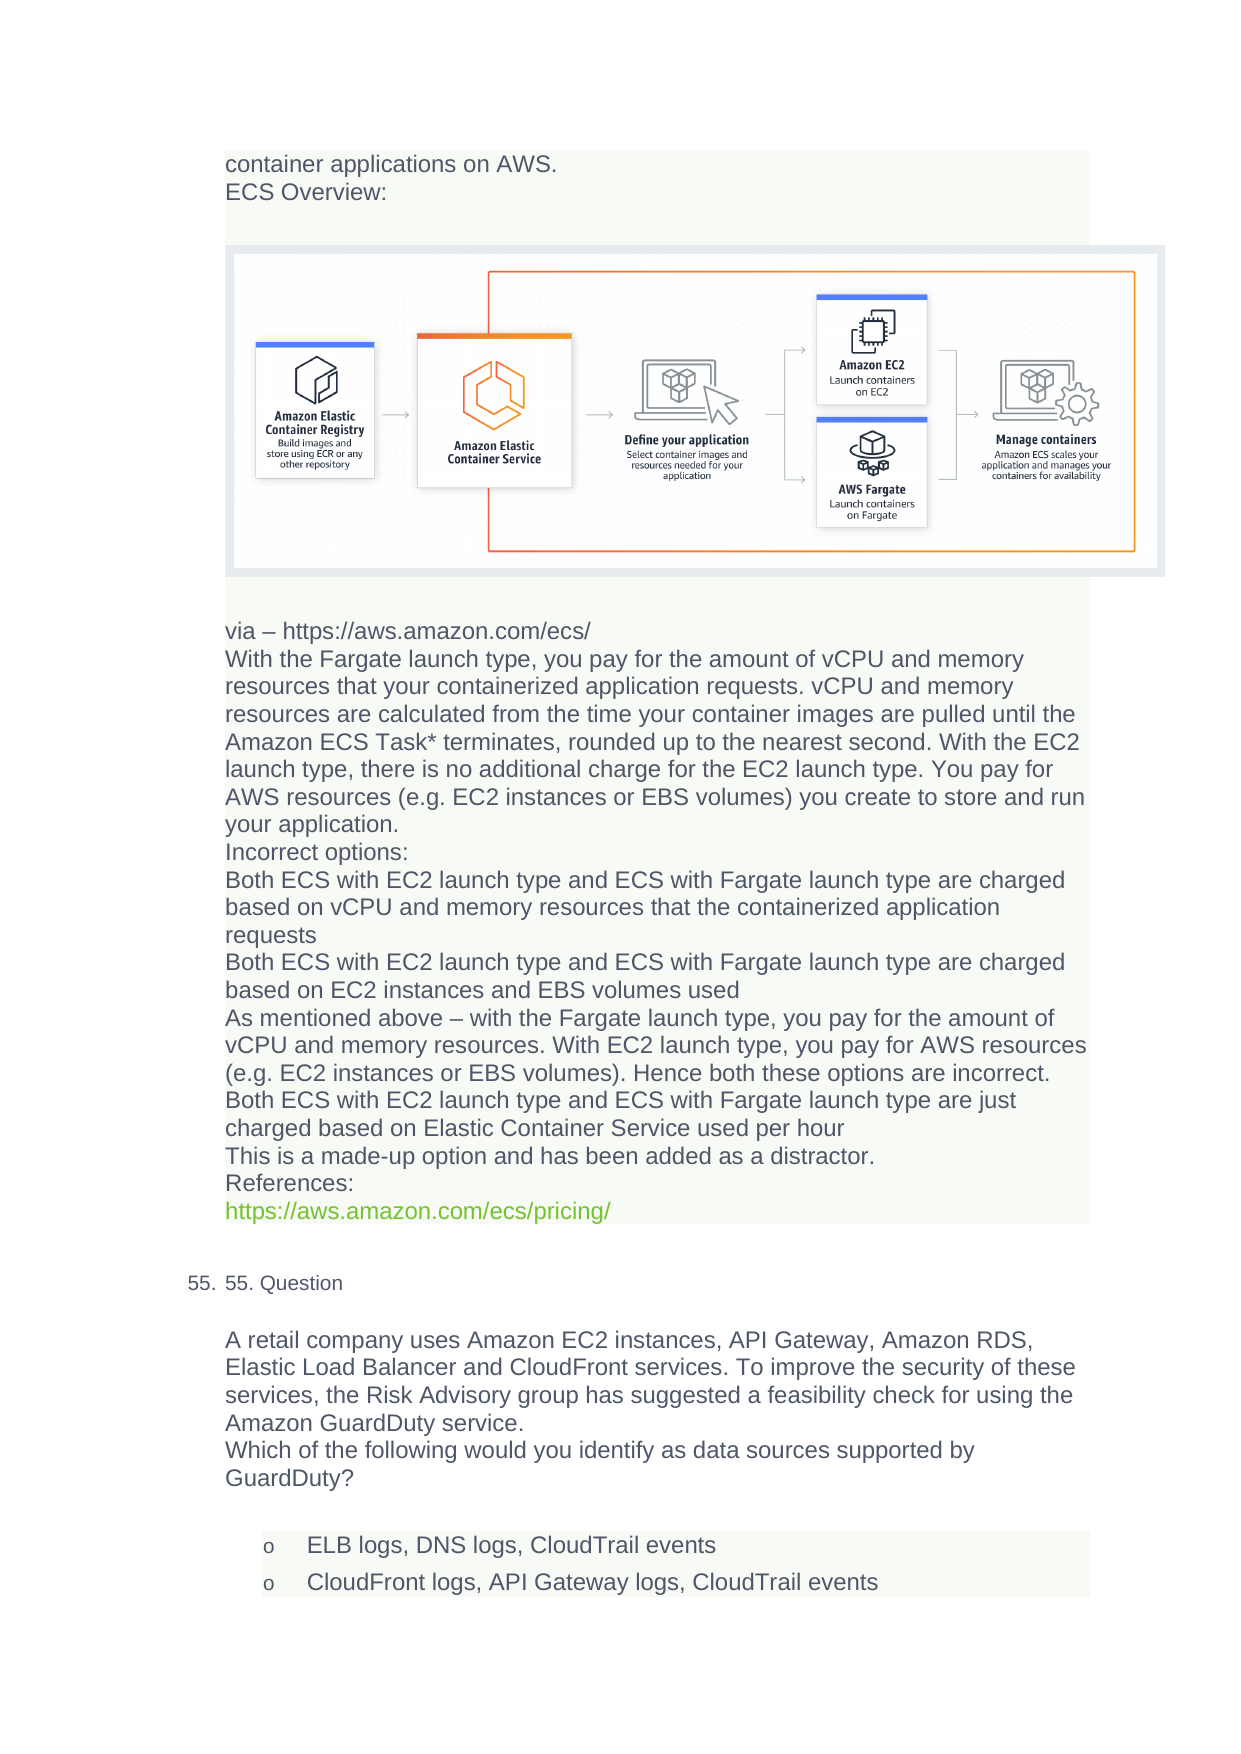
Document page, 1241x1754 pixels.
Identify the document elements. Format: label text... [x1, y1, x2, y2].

text A retail company uses Amazon EC2 instances, API Gateway, Amazon RDS, Elastic Load Balancer and CloudFront services. To improve the security of these services, the Risk Advisory group has suggested a feasibility check for using the Amazon GuardDuty service. Which of the following would you identify as data sources supported by GuardDuty? [225, 1326, 1090, 1491]
list ELB logs, DNS logs, CloudTrail events [262, 1531, 1090, 1560]
list 55. Question [187, 1264, 1090, 1294]
text via – https://aws.amazon.com/ecs/ With the Fargate launch type, you pay for the amount of vCPU and memory resources that your containerized application requests. vCPU and memory resources are calculated from the time your container images are pulled until the Amazon ECS Task* terminates, rounded up to the nearest second. With the EC2 launch type, there is no additional charge for the EC2 launch type. You pay for AWS resources (e.g. EC2 instances or EBS volumes) you create to store and run your application. Incorrect options: Both ECS with EC2 launch type and ECS with Fargate launch type are charged based on vCPU and memory resources that the containerized application requests Both ECS with EC2 launch type and ECS with Fargate launch type are charged based on EC2 instances and EBS volumes used As mentioned above – with the Fargate launch type, you pay for the amount of vCPU and memory resources. With EC2 launch type, you pay for AWS resources (e.g. EC2 instances or EBS volumes). Hence both these options are incorrect. Both ECS with EC2 launch type and ECS with Fargate launch type are just charged based on Elastic Container Service used per hour This is a made-up option and has been added as a distractor. References: https://aws.amazon.com/ecs/pricing/ [225, 617, 1090, 1224]
list CloudFront logs, API Gateway logs, CloudTrail events [262, 1568, 1090, 1597]
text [225, 150, 1090, 205]
picture [225, 245, 1166, 577]
